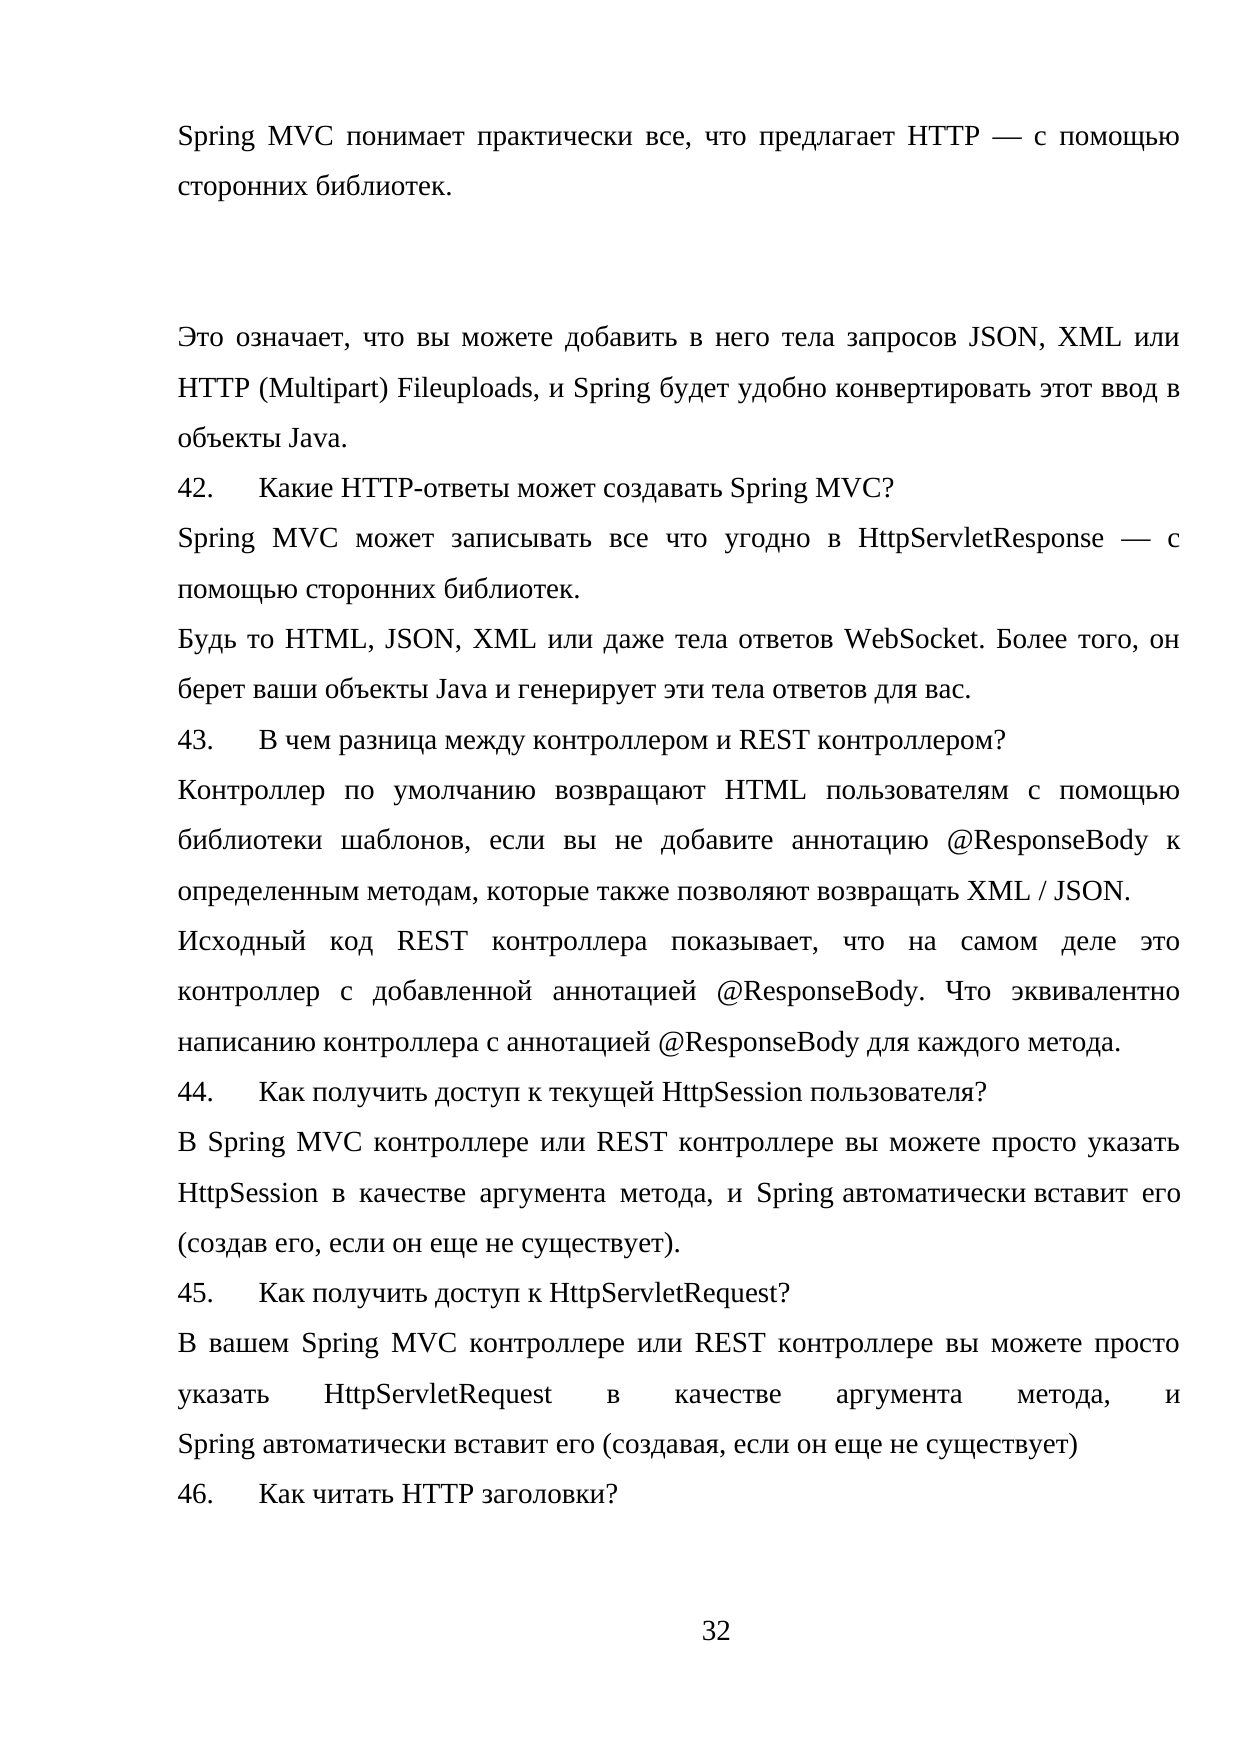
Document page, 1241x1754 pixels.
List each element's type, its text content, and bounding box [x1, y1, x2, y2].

list В Spring MVC контроллере или REST контроллере вы можете просто указать HttpSession в качестве аргумента метода, и Spring автоматически вставит его (создав его, если он еще не существует). [177, 1124, 1181, 1258]
list Spring MVC может записывать все что угодно в HttpServletResponse — с помощью сторонних библиотек. [177, 521, 1181, 604]
list В вашем Spring MVC контроллере или REST контроллере вы можете просто указать HttpServletRequest в качестве аргумента метода, и Spring автоматически вставит его (создавая, если он еще не существует) [177, 1326, 1181, 1460]
list Какие HTTP-ответы может создавать Spring MVC? [177, 470, 1181, 504]
list Как получить доступ к HttpServletRequest? [177, 1275, 1181, 1309]
list Будь то HTML, JSON, XML или даже тела ответов WebSocket. Более того, он берет ваши объекты Java и генерирует эти тела ответов для вас. [177, 621, 1181, 705]
list Spring MVC понимает практически все, что предлагает HTTP — с помощью сторонних библиотек. [177, 118, 1181, 202]
list Контроллер по умолчанию возвращают HTML пользователям с помощью библиотеки шаблонов, если вы не добавите аннотацию @ResponseBody к определенным методам, которые также позволяют возвращать XML / JSON. [177, 772, 1181, 906]
list В чем разница между контроллером и REST контроллером? [177, 722, 1181, 755]
list Как читать HTTP заголовки? [177, 1477, 1181, 1510]
list Это означает, что вы можете добавить в него тела запросов JSON, XML или HTTP (Multipart) Fileuploads, и Spring будет удобно конвертировать этот ввод в объекты Java. [177, 319, 1181, 453]
list Исходный код REST контроллера показывает, что на самом деле это контроллер с добавленной аннотацией @ResponseBody. Что эквивалентно написанию контроллера с аннотацией @ResponseBody для каждого метода. [177, 923, 1181, 1057]
list Как получить доступ к текущей HttpSession пользователя? [177, 1074, 1181, 1108]
